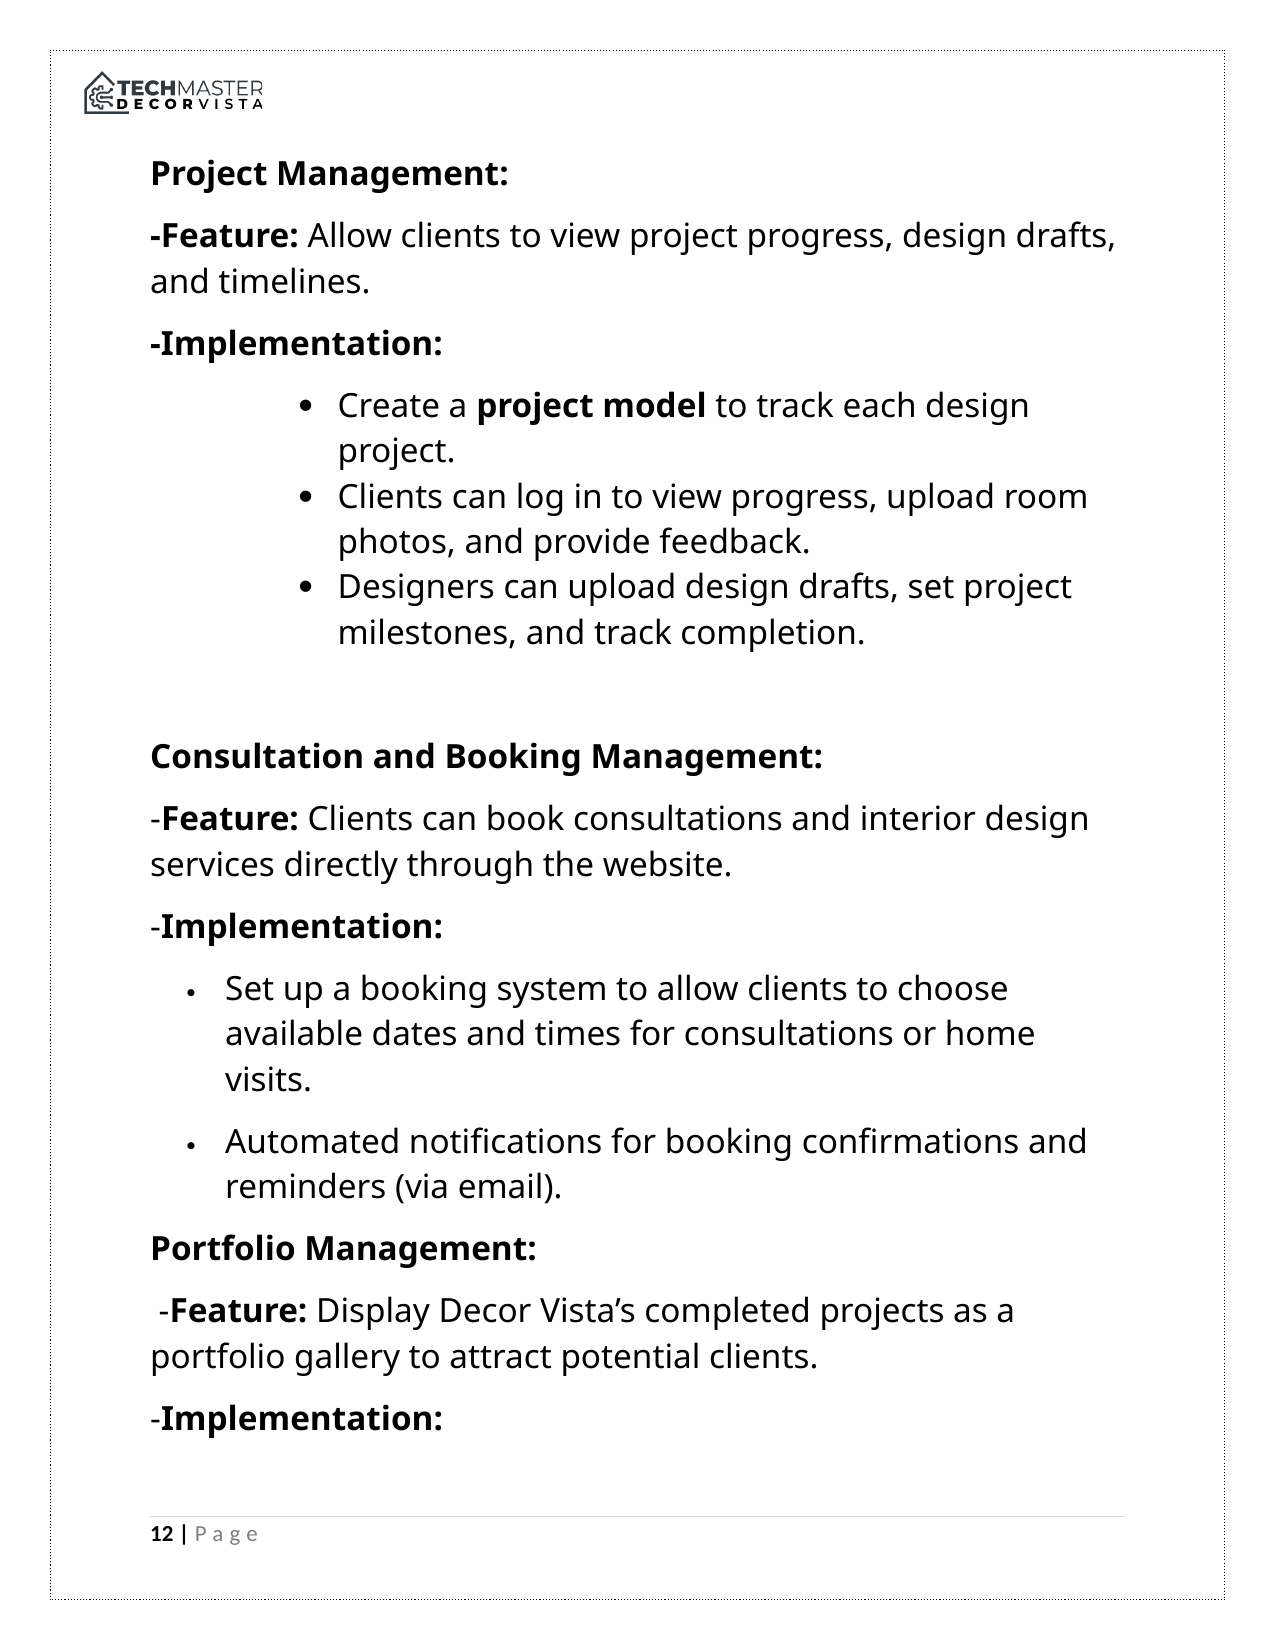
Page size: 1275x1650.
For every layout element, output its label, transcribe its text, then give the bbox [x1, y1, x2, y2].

text Consultation and Booking Management: [150, 733, 1125, 778]
text -Implementation: [150, 1394, 1125, 1440]
text -Implementation: [150, 319, 1125, 365]
list Create a project model to track each design project. [300, 382, 1125, 472]
text -Feature: Clients can book consultations and interior design services directly through the website. [150, 795, 1125, 886]
text Portfolio Management: [150, 1225, 1125, 1270]
list Clients can log in to view progress, upload room photos, and provide feedback. [300, 472, 1125, 563]
text -Feature: Allow clients to view project progress, design drafts, and timelines. [150, 212, 1125, 303]
list Automated notifications for booking confirmations and reminders (via email). [187, 1117, 1125, 1208]
text Project Management: [150, 150, 1125, 195]
list Set up a booking system to allow clients to choose available dates and times for consultations or home visits. [187, 964, 1125, 1101]
picture [84, 71, 263, 114]
text -Implementation: [150, 902, 1125, 948]
text -Feature: Display Decor Vista’s completed projects as a portfolio gallery to attract potential clients. [150, 1287, 1125, 1378]
list Designers can upload design drafts, set project milestones, and track completion. [300, 563, 1125, 654]
